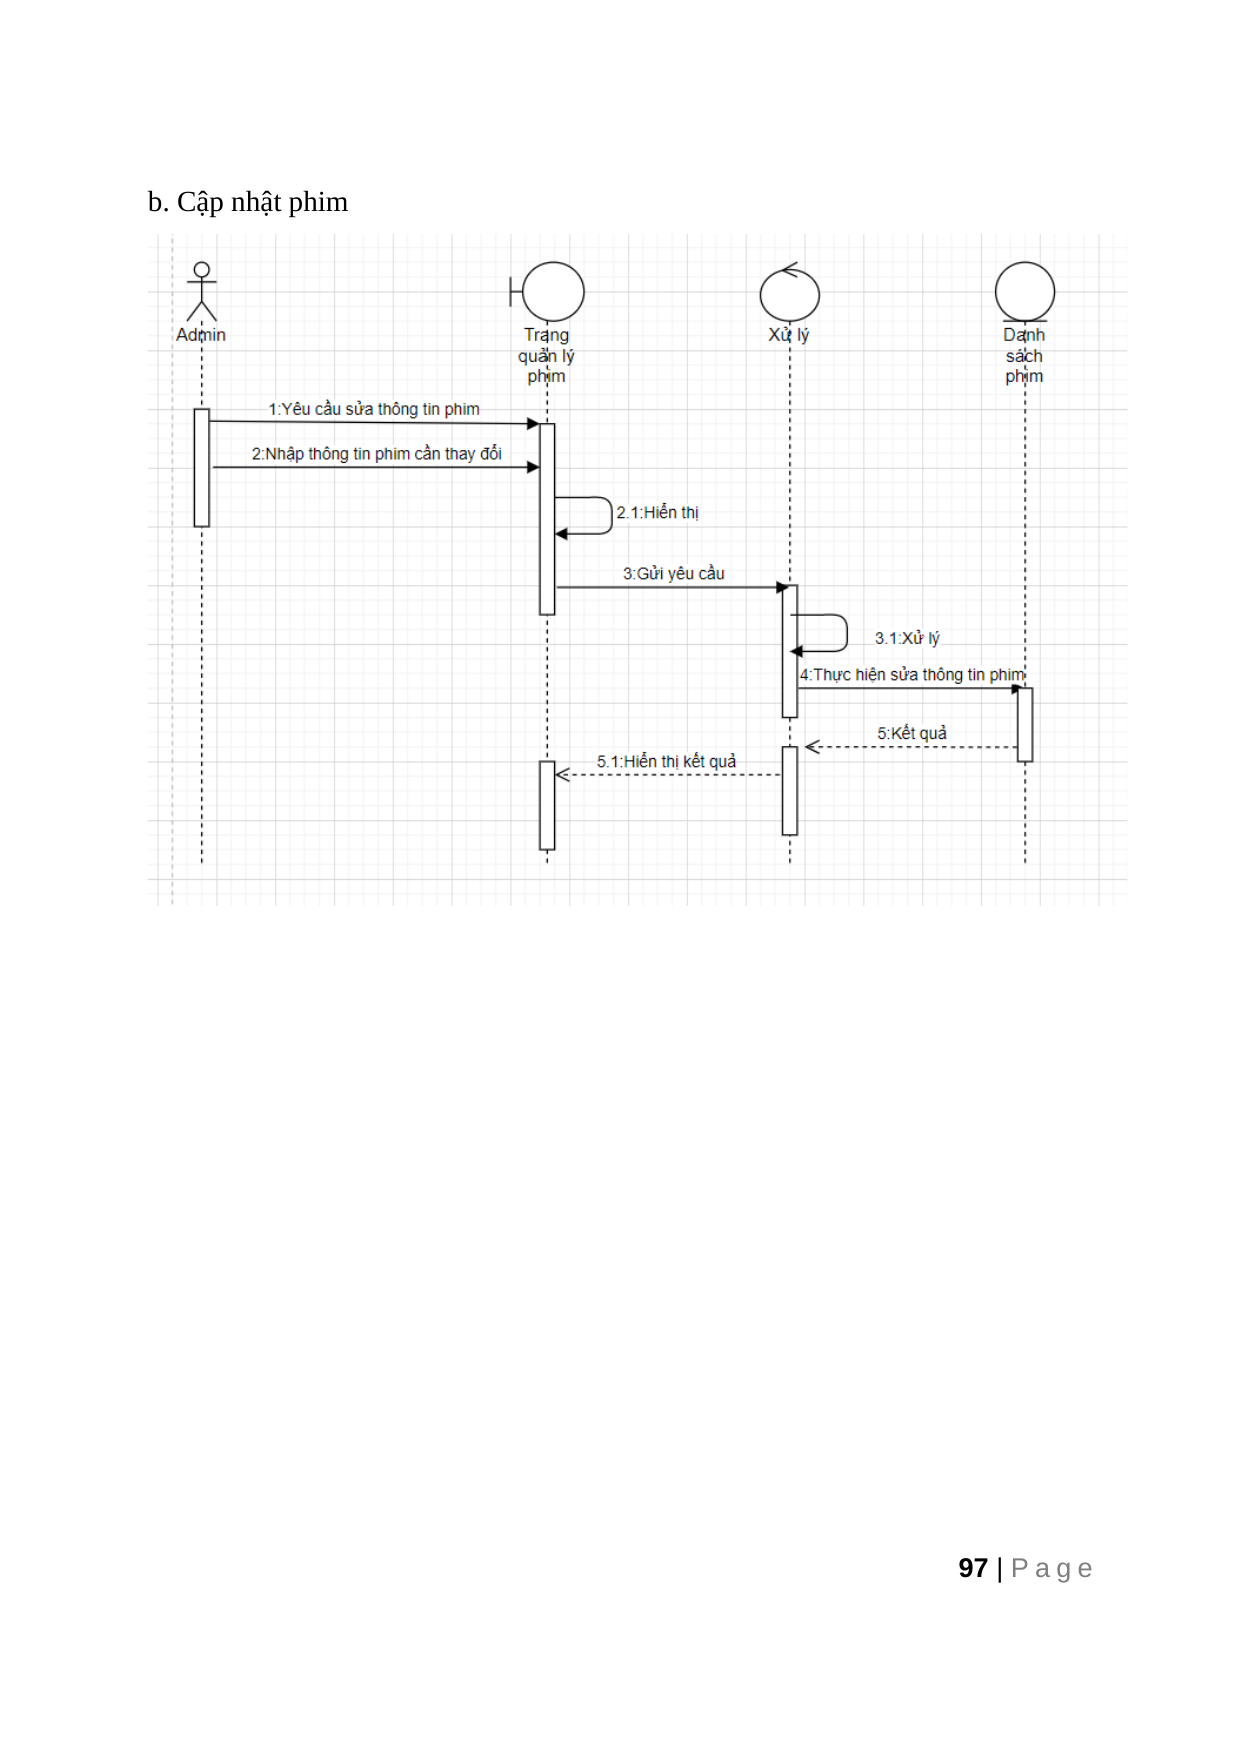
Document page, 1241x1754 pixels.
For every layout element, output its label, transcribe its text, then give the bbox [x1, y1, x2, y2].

picture [147, 234, 1128, 906]
text b. Cập nhật phim [148, 184, 1092, 217]
